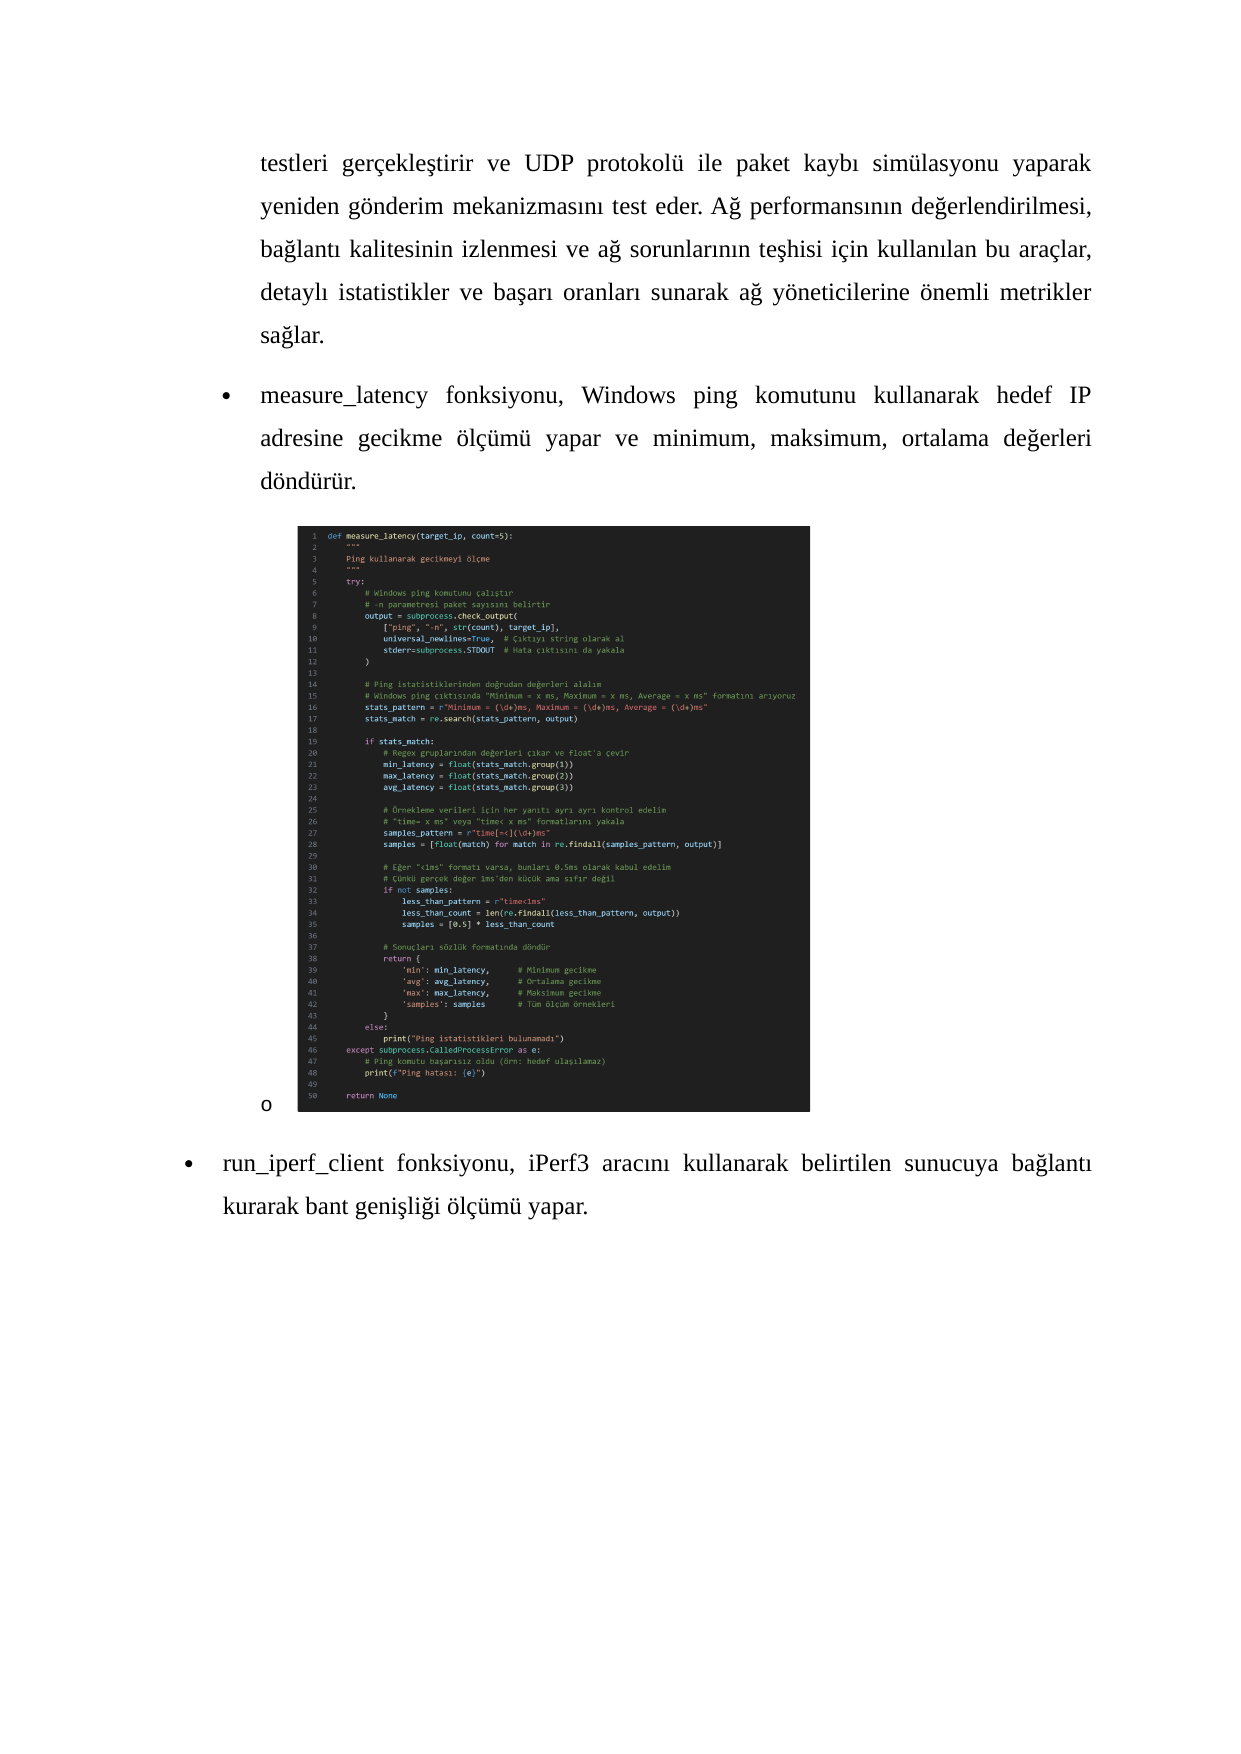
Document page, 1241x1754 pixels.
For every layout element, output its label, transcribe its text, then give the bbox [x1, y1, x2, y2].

list run_iperf_client fonksiyonu, iPerf3 aracını kullanarak belirtilen sunucuya bağlantı kurarak bant genişliği ölçümü yapar. [185, 1148, 1093, 1219]
picture [297, 526, 811, 1112]
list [223, 148, 1093, 349]
list measure_latency fonksiyonu, Windows ping komutunu kullanarak hedef IP adresine gecikme ölçümü yapar ve minimum, maksimum, ortalama değerleri döndürür. [223, 380, 1093, 495]
